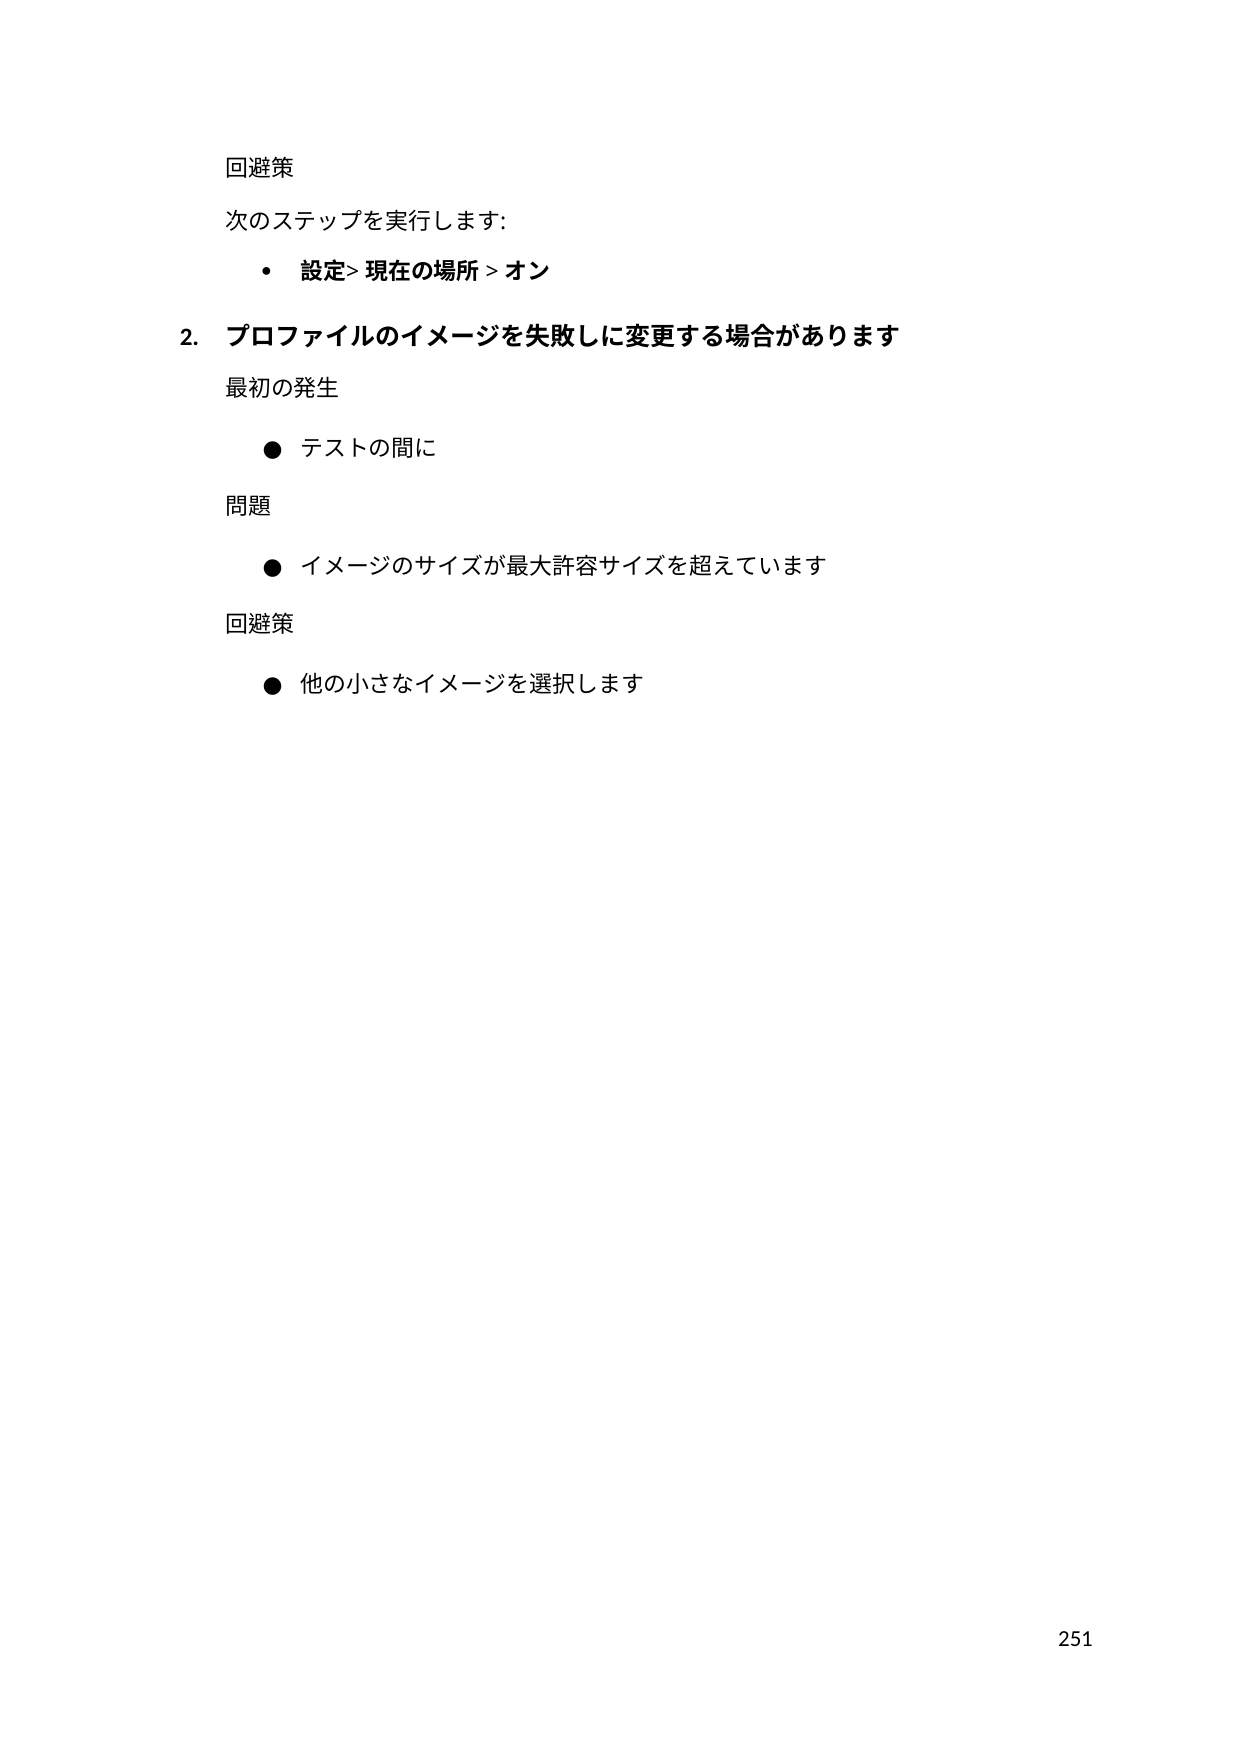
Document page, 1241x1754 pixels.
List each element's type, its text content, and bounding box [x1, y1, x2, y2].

text 最初の発生 [150, 372, 1093, 403]
list 他の小さなイメージを選択します [262, 658, 1093, 705]
list テストの間に [262, 422, 1093, 469]
list 設定> 現在の場所 > オン [262, 255, 1093, 286]
list イメージのサイズが最大許容サイズを超えています [262, 540, 1093, 587]
text 問題 [150, 490, 1093, 521]
text 2. プロファイルのイメージを失敗しに変更する場合があります [150, 316, 1093, 352]
text 回避策 [225, 150, 1093, 183]
text 次のステップを実行します: [225, 202, 1093, 236]
text 回避策 [225, 608, 1093, 639]
